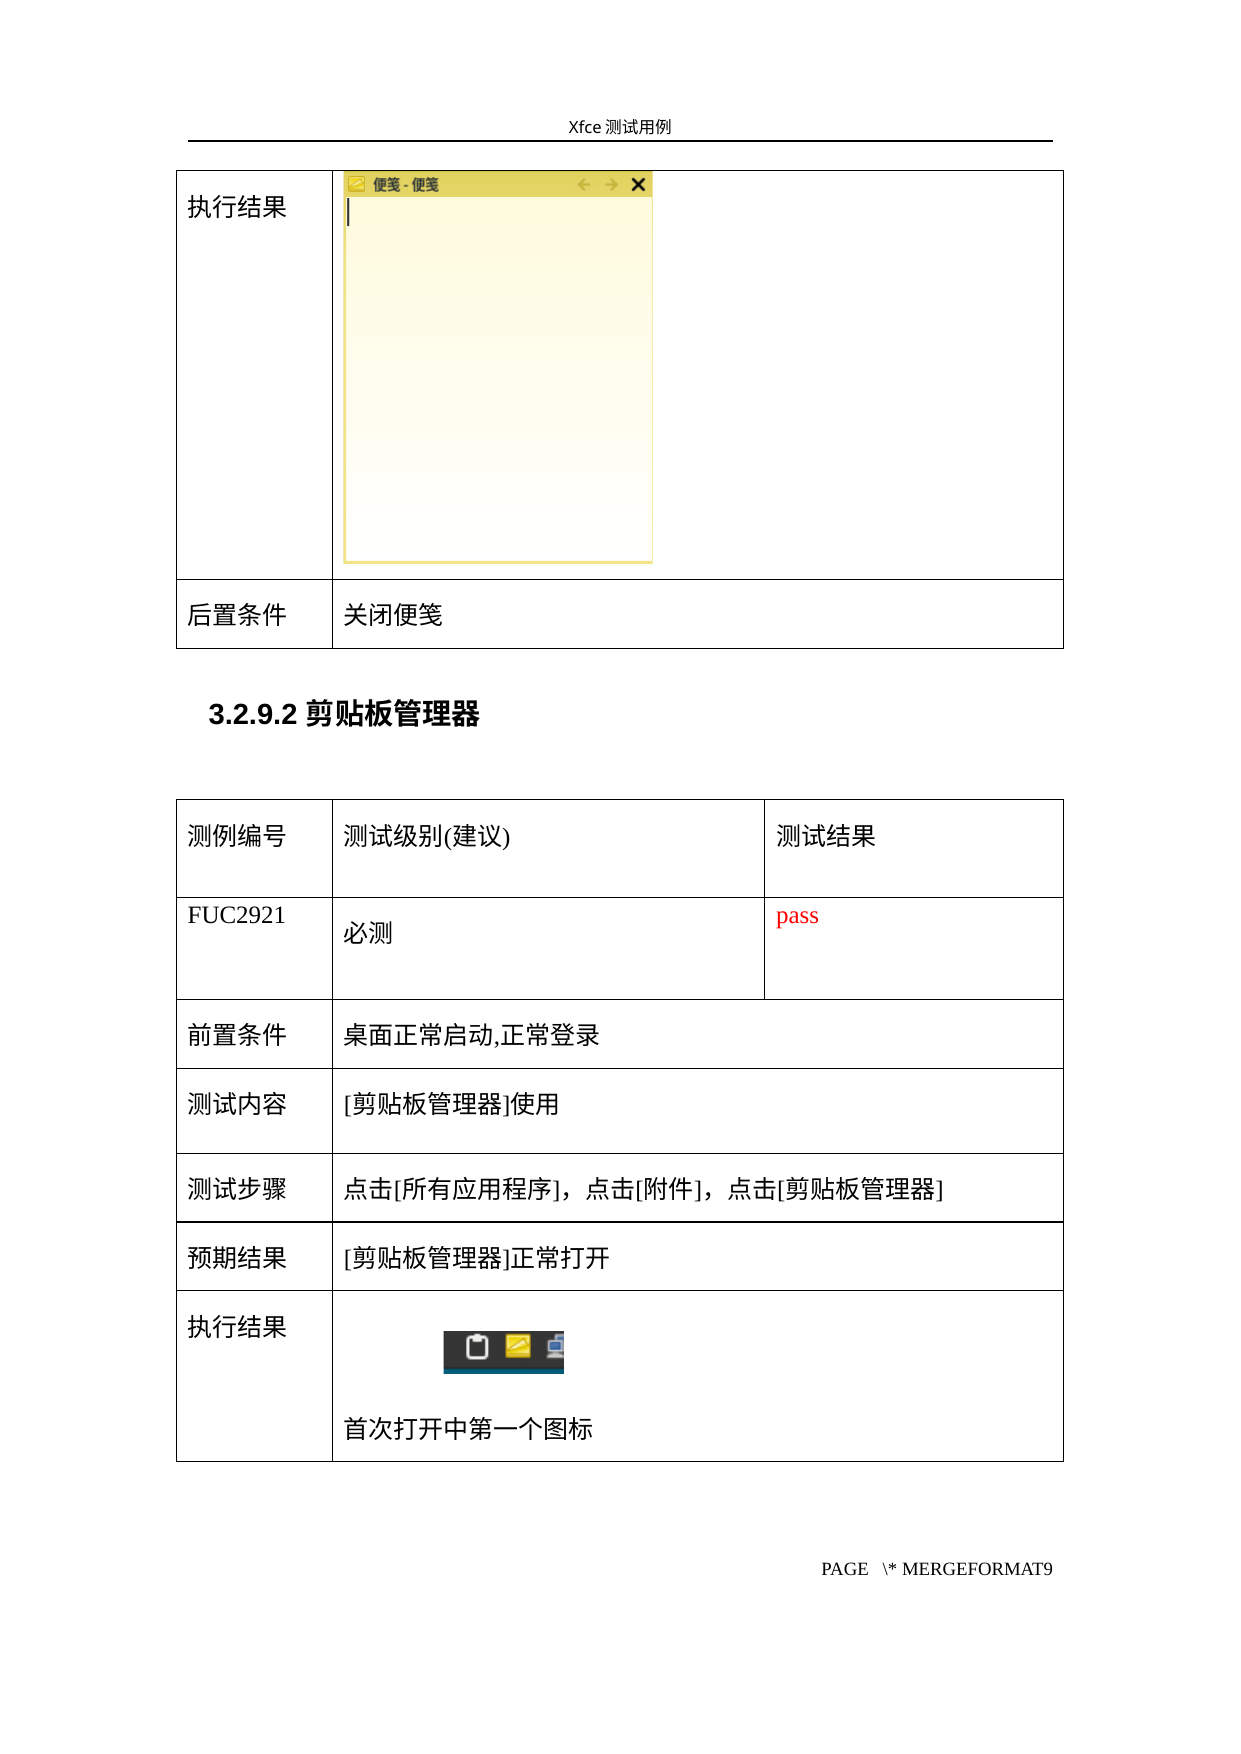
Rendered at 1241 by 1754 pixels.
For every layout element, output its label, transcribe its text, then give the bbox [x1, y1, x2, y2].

table_cell 执行结果 [177, 171, 332, 579]
table_cell 前置条件 [177, 1000, 332, 1068]
picture [443, 1331, 564, 1368]
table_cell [333, 1291, 1063, 1461]
table_cell FUC2921 [177, 898, 332, 999]
table_cell [333, 171, 1063, 579]
table_cell 预期结果 [177, 1223, 332, 1290]
table_cell 执行结果 [177, 1291, 332, 1461]
table_cell 测试内容 [177, 1069, 332, 1152]
table_header 测试结果 [765, 800, 1063, 897]
table_cell 测试步骤 [177, 1154, 332, 1221]
subtitle 3.2.9.2 剪贴板管理器 [187, 678, 1053, 746]
picture [343, 171, 653, 564]
table_header 测试级别(建议) [333, 800, 764, 897]
table_cell [剪贴板管理器]正常打开 [333, 1223, 1063, 1290]
table_cell 后置条件 [177, 580, 332, 648]
table_cell [剪贴板管理器]使用 [333, 1069, 1063, 1152]
table_cell 关闭便笺 [333, 580, 1063, 648]
table_cell pass [765, 898, 1063, 999]
table_cell 桌面正常启动,正常登录 [333, 1000, 1063, 1068]
table_cell 点击[所有应用程序]，点击[附件]，点击[剪贴板管理器] [333, 1154, 1063, 1221]
table_header 测例编号 [177, 800, 332, 897]
table_cell 必测 [333, 898, 764, 999]
